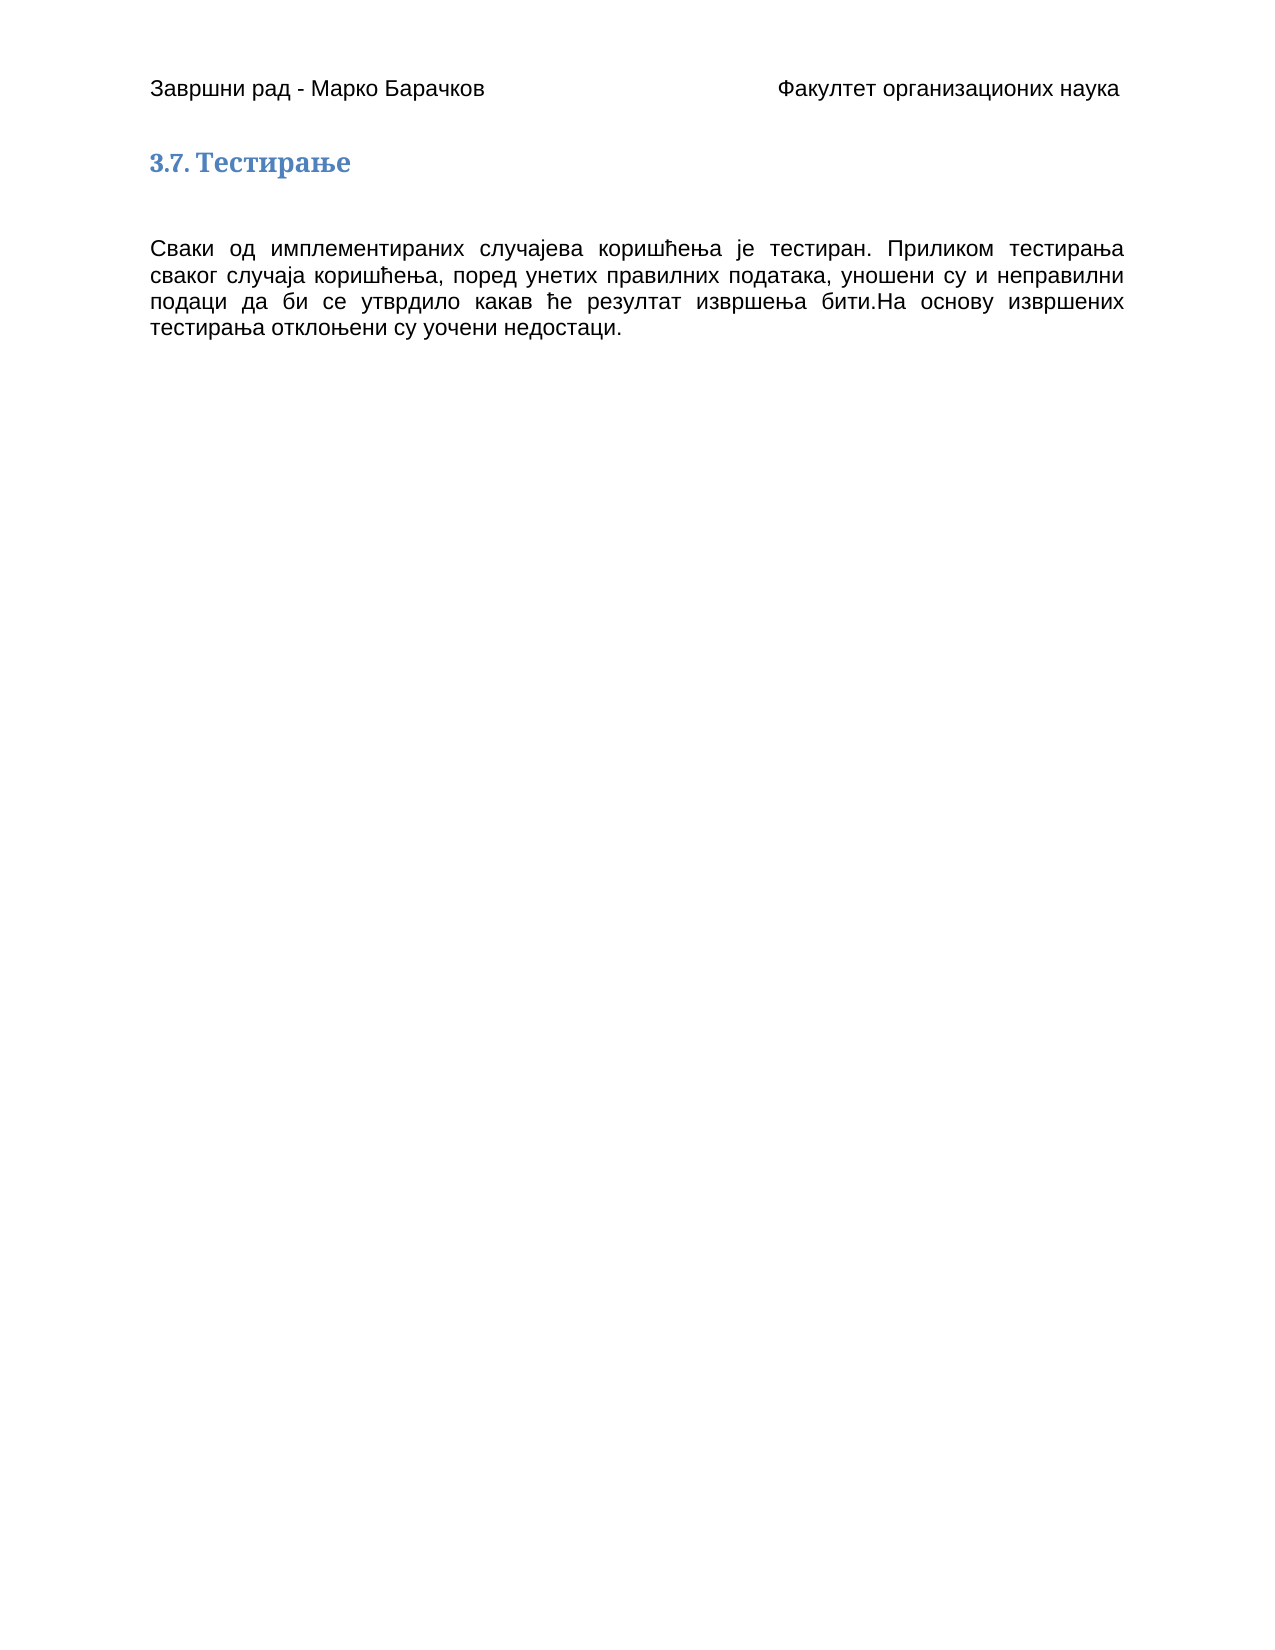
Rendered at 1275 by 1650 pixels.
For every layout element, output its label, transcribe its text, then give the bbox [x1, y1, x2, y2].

subtitle 3.7. Тестирање [150, 148, 1125, 180]
text Сваки од имплементираних случајева коришћења је тестиран. Приликом тестирања сваког случаја коришћења, поред унетих правилних података, уношени су и неправилни подаци да би се утврдило какав ће резултат извршења бити.На основу извршених тестирања отклоњени су уочени недостаци. [150, 235, 1125, 341]
